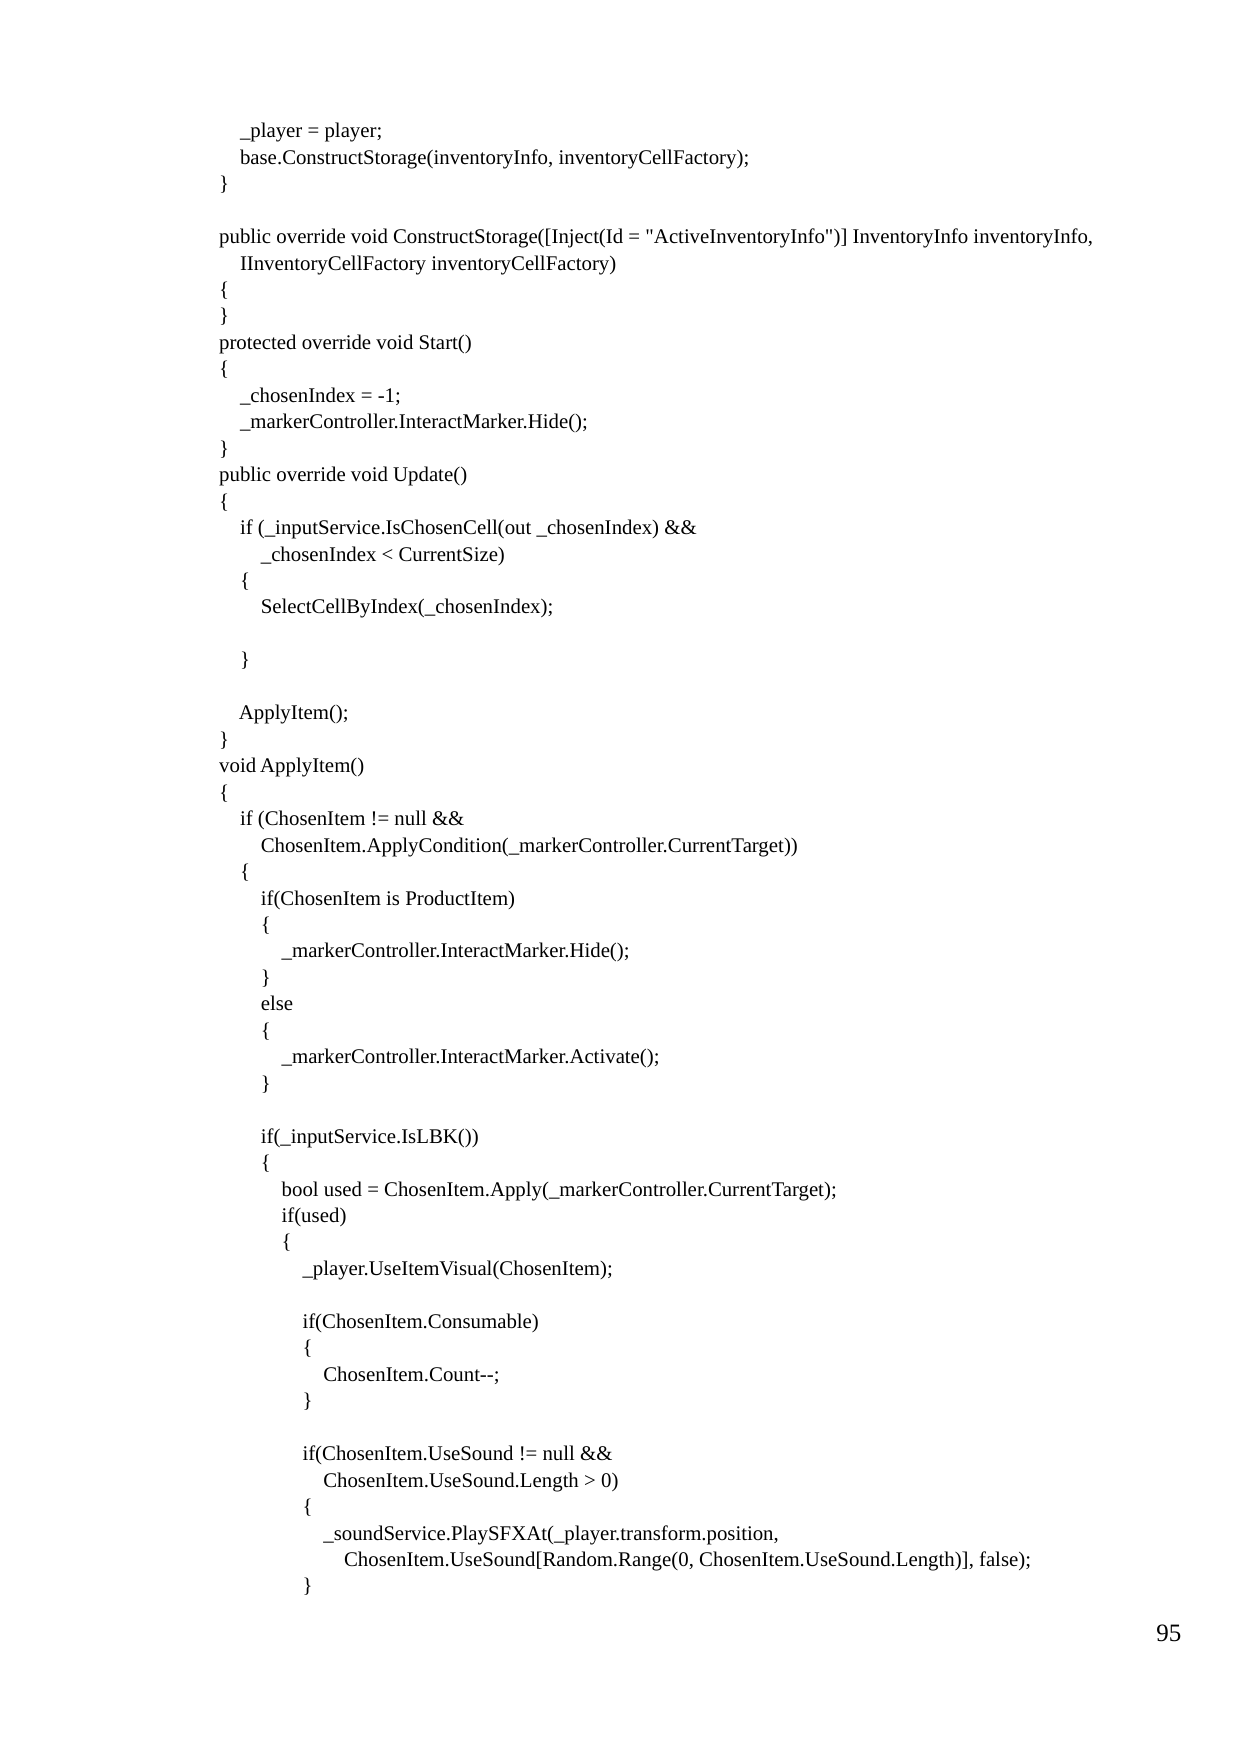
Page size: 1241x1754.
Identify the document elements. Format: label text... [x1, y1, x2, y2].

text ChosenItem.UseSound[Random.Range(0, ChosenItem.UseSound.Length)], false); [177, 1547, 1181, 1571]
text _player.UseItemVisual(ChosenItem); [177, 1256, 1181, 1280]
text } [177, 1573, 1181, 1597]
text { [177, 859, 1181, 883]
text public override void ConstructStorage([Inject(Id = "ActiveInventoryInfo")] InventoryInfo inventoryInfo, [177, 224, 1181, 248]
text SelectCellByIndex(_chosenIndex); [177, 594, 1181, 618]
text } [177, 1388, 1181, 1412]
text ChosenItem.UseSound.Length > 0) [177, 1467, 1181, 1492]
text ChosenItem.ApplyCondition(_markerController.CurrentTarget)) [177, 832, 1181, 857]
text if (_inputService.IsChosenCell(out _chosenIndex) && [177, 515, 1181, 539]
text { [177, 1335, 1181, 1359]
text if(ChosenItem.UseSound != null && [177, 1441, 1181, 1465]
text _markerController.InteractMarker.Activate(); [177, 1044, 1181, 1068]
text _chosenIndex = -1; [177, 383, 1181, 407]
text _markerController.InteractMarker.Hide(); [177, 409, 1181, 433]
text if(ChosenItem.Consumable) [177, 1309, 1181, 1333]
text } [177, 171, 1181, 195]
text IInventoryCellFactory inventoryCellFactory) [177, 250, 1181, 274]
text void ApplyItem() [177, 753, 1181, 777]
text { [177, 1150, 1181, 1174]
text } [177, 727, 1181, 751]
text if (ChosenItem != null && [177, 806, 1181, 830]
text public override void Update() [177, 462, 1181, 486]
text { [177, 779, 1181, 804]
text ChosenItem.Count--; [177, 1362, 1181, 1386]
text { [177, 568, 1181, 592]
text } [177, 1071, 1181, 1095]
text { [177, 488, 1181, 513]
text { [177, 1494, 1181, 1518]
text protected override void Start() [177, 330, 1181, 354]
text { [177, 1018, 1181, 1042]
text { [177, 277, 1181, 301]
text base.ConstructStorage(inventoryInfo, inventoryCellFactory); [177, 144, 1181, 169]
text if(_inputService.IsLBK()) [177, 1123, 1181, 1148]
text _soundService.PlaySFXAt(_player.transform.position, [177, 1520, 1181, 1544]
text if(used) [177, 1203, 1181, 1227]
text ApplyItem(); [177, 700, 1181, 724]
text { [177, 912, 1181, 936]
text } [177, 647, 1181, 671]
text } [177, 303, 1181, 327]
text else [177, 991, 1181, 1015]
text { [177, 1229, 1181, 1253]
text bool used = ChosenItem.Apply(_markerController.CurrentTarget); [177, 1176, 1181, 1201]
text } [177, 436, 1181, 460]
text _player = player; [177, 118, 1181, 142]
text _chosenIndex < CurrentSize) [177, 541, 1181, 566]
text _markerController.InteractMarker.Hide(); [177, 938, 1181, 962]
text if(ChosenItem is ProductItem) [177, 885, 1181, 909]
text } [177, 965, 1181, 989]
text { [177, 356, 1181, 380]
